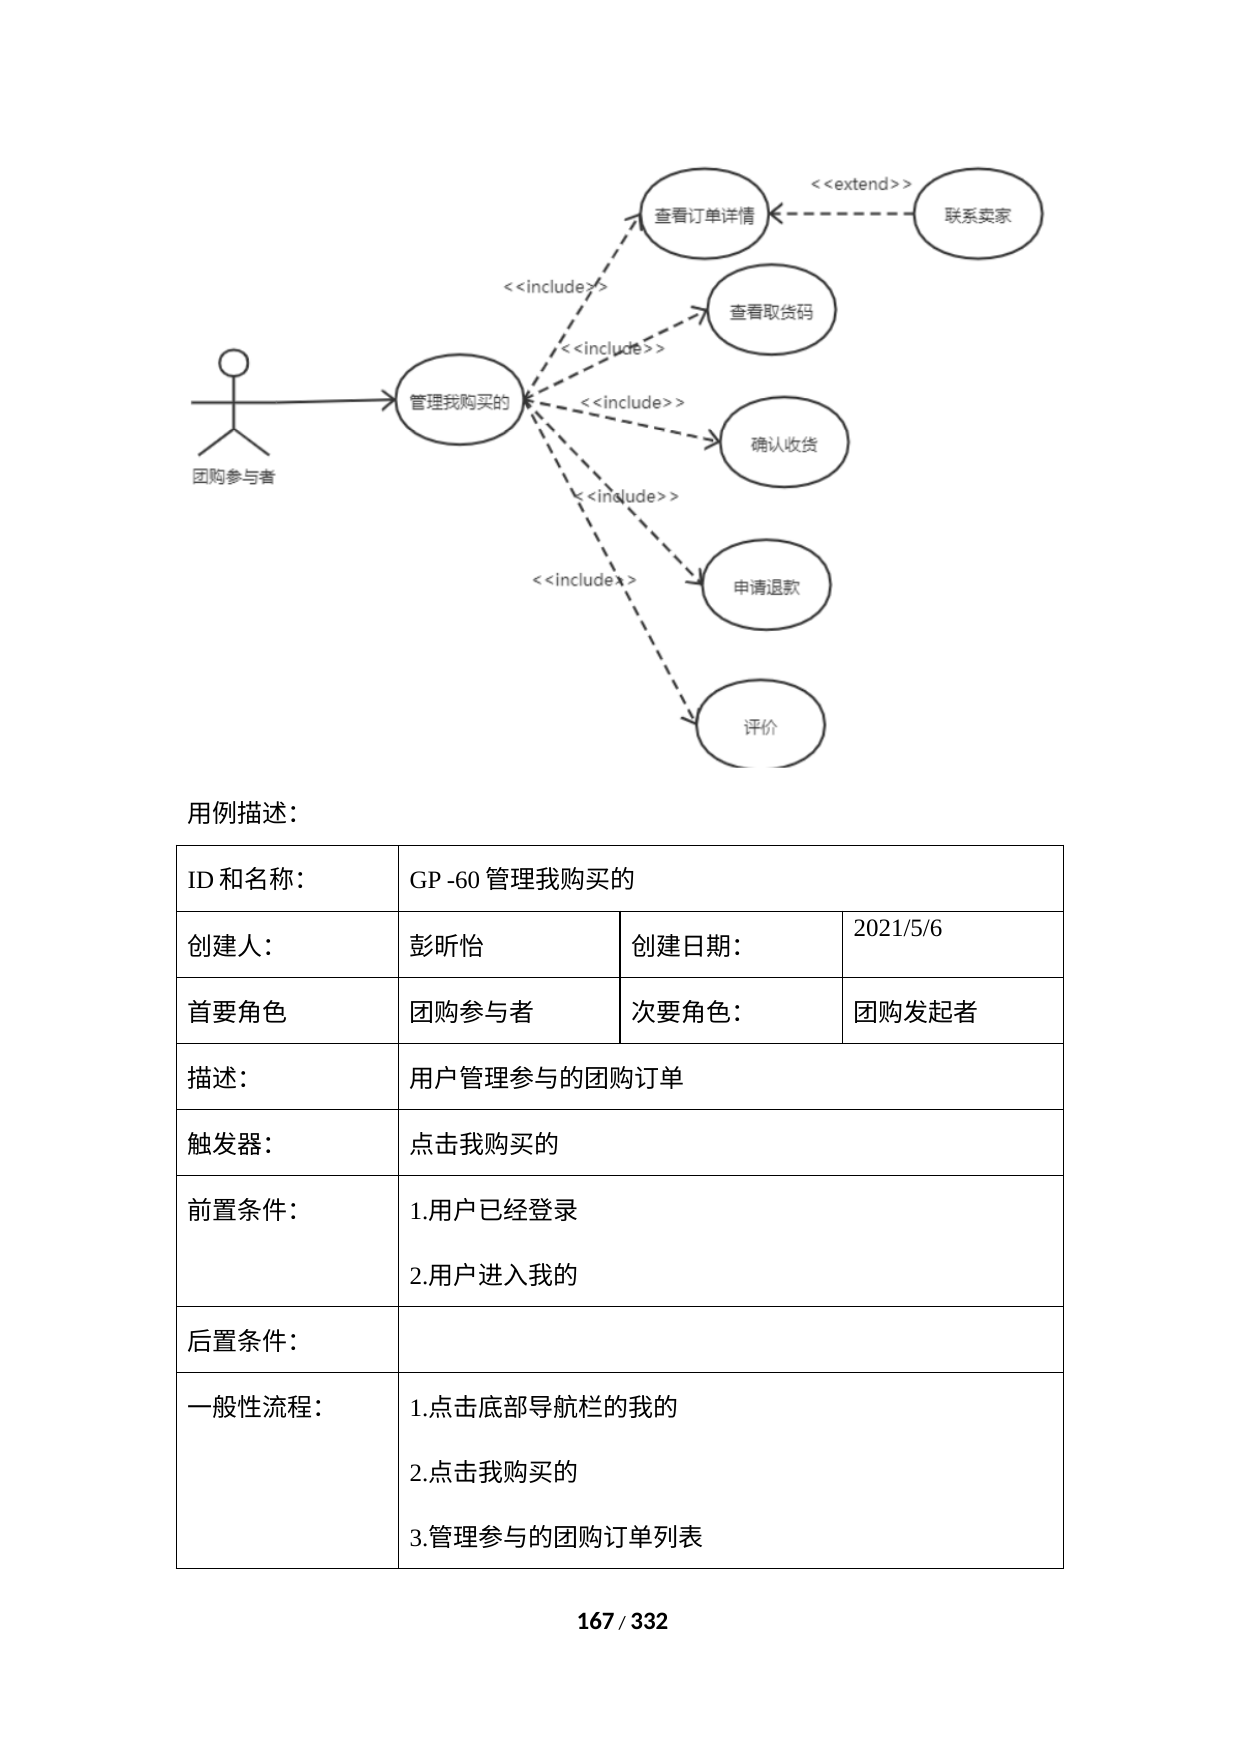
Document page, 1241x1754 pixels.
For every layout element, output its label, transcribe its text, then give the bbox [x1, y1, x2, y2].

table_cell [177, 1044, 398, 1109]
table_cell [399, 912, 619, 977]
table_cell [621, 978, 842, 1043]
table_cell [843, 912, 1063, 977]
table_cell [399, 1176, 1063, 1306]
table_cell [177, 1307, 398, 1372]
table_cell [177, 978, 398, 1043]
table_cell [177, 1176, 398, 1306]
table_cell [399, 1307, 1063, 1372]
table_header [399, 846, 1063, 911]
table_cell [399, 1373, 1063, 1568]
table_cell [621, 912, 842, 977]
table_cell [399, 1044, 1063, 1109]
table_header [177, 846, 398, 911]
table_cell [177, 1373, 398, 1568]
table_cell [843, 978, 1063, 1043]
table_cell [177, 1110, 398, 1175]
picture [187, 165, 1053, 776]
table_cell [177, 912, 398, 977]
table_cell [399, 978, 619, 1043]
text 用例描述： [187, 779, 1053, 844]
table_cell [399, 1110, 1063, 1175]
